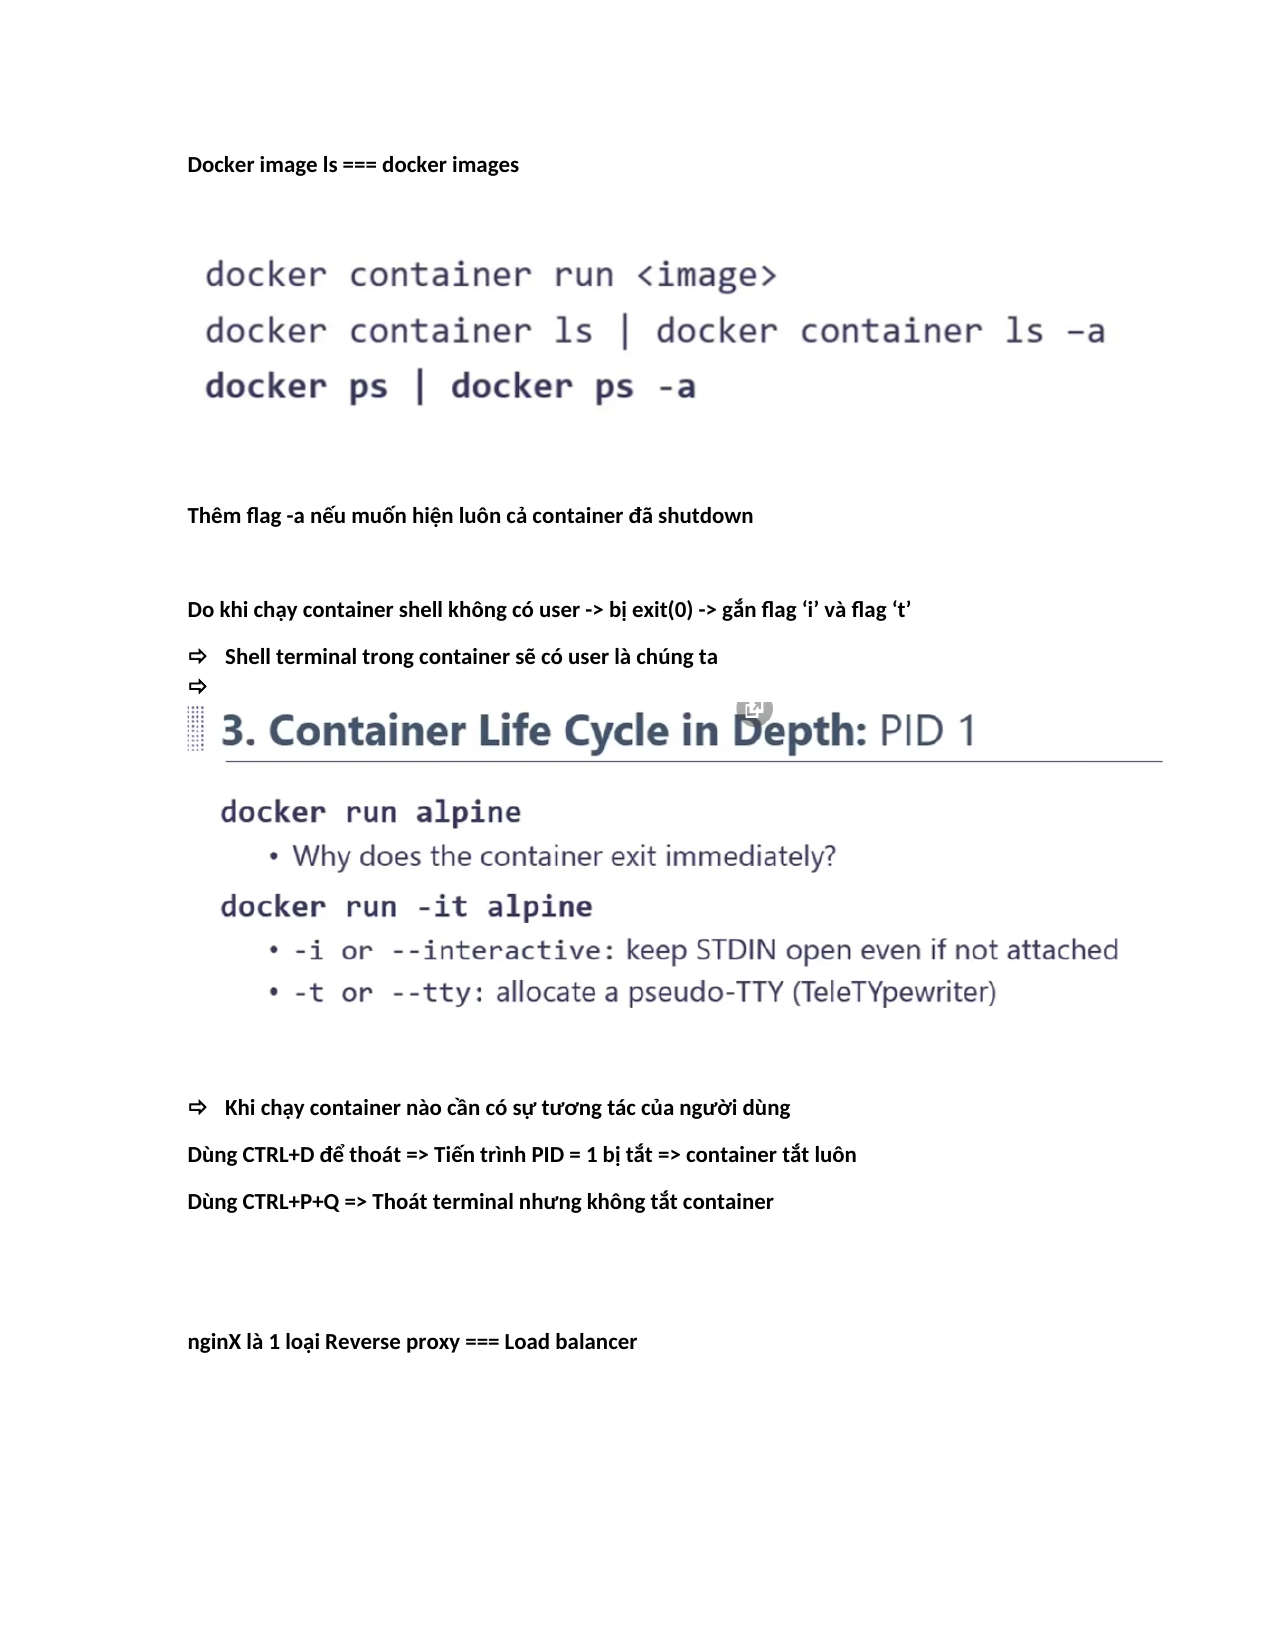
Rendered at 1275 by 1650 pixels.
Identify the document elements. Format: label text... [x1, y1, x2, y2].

text Dùng CTRL+D để thoát => Tiến trình PID = 1 bị tắt => container tắt luôn [187, 1140, 1125, 1168]
list Khi chạy container nào cần có sự tương tác của người dùng [187, 1093, 1125, 1121]
text nginX là 1 loại Reverse proxy === Load balancer [187, 1327, 1125, 1356]
text Dùng CTRL+P+Q => Thoát terminal nhưng không tắt container [187, 1187, 1125, 1215]
text Do khi chạy container shell không có user -> bị exit(0) -> gắn flag ‘i’ và flag ‘t’ [187, 595, 1125, 623]
picture [187, 702, 1163, 1091]
list Shell terminal trong container sẽ có user là chúng ta [187, 642, 1125, 670]
picture [187, 243, 1163, 483]
text Docker image ls === docker images [187, 150, 1125, 178]
text Thêm flag -a nếu muốn hiện luôn cả container đã shutdown [187, 501, 1125, 529]
